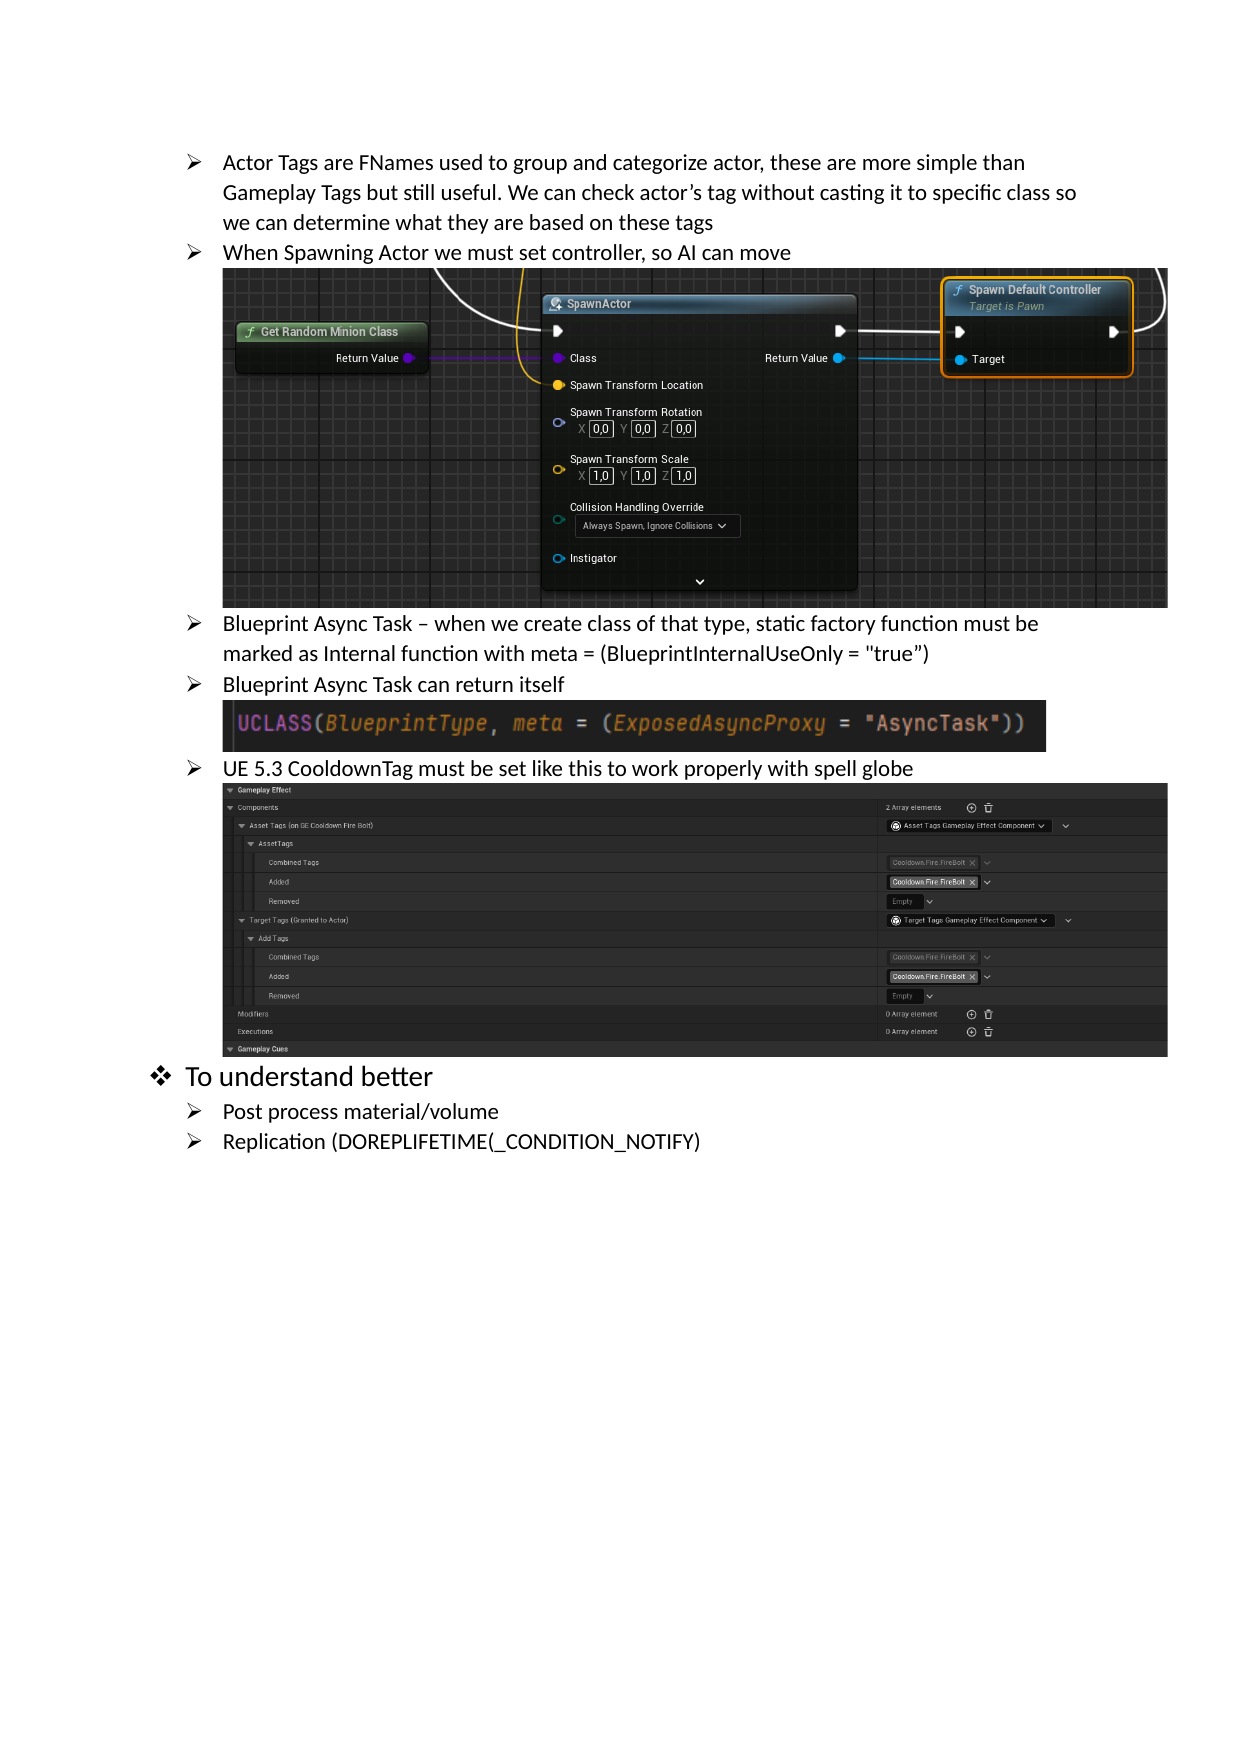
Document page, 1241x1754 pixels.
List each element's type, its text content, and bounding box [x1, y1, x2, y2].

list Post process material/volume [185, 1097, 1093, 1125]
list Replication (DOREPLIFETIME(_CONDITION_NOTIFY) [185, 1127, 1093, 1155]
picture [222, 783, 1168, 1057]
list Blueprint Async Task – when we create class of that type, static factory function must be marked as Internal function with meta = (BlueprintInternalUseOnly = "true”) [185, 609, 1093, 668]
list Actor Tags are FNames used to group and categorize actor, these are more simple than Gameplay Tags but still useful. We can check actor’s tag without casting it to specific class so we can determine what they are based on these tags [185, 148, 1093, 236]
picture [222, 700, 1047, 752]
picture [222, 268, 1168, 608]
list To understand better [148, 1058, 1093, 1094]
